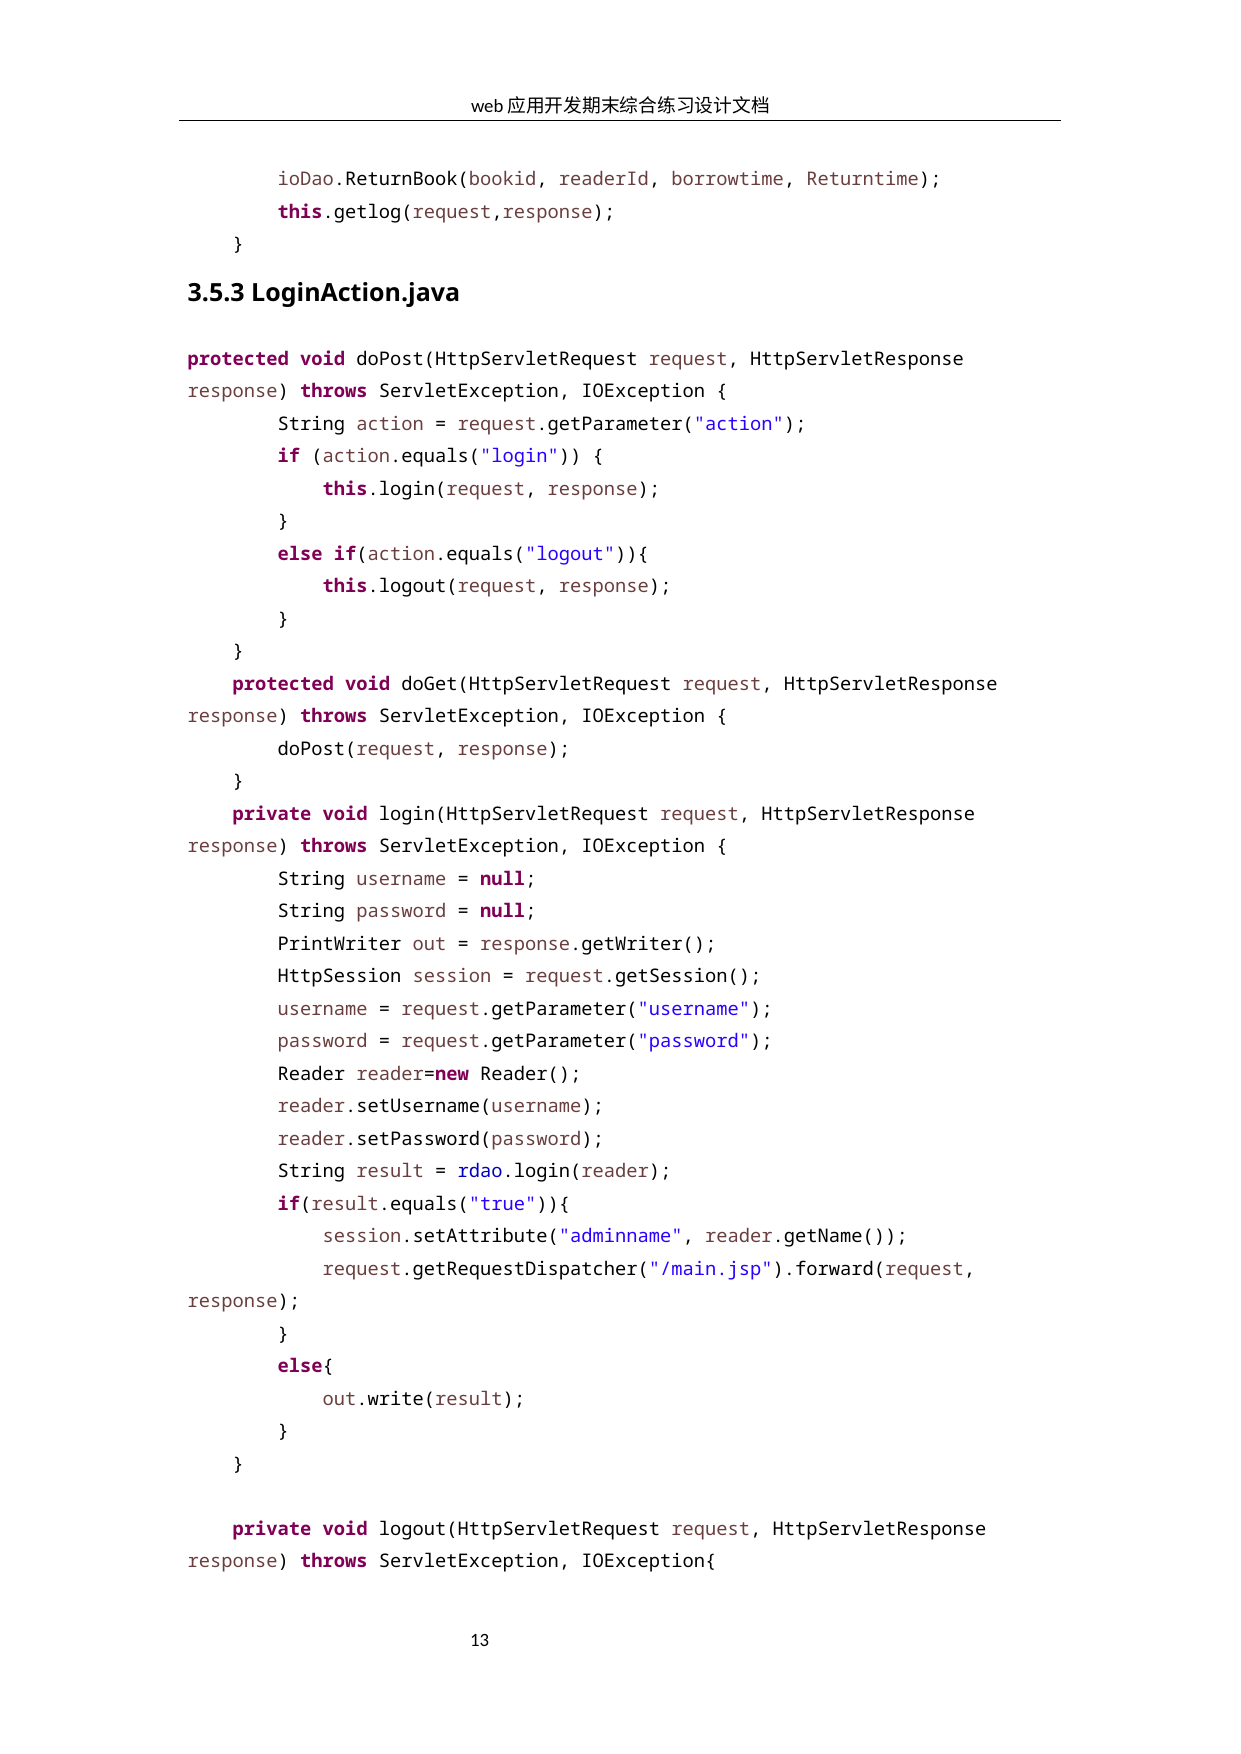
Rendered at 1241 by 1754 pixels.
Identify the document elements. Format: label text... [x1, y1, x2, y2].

text protected void doGet(HttpServletRequest request, HttpServletResponse response) throws ServletException, IOException { [187, 666, 1053, 731]
text reader.setPassword(password); [187, 1121, 1053, 1154]
text String result = rdao.login(reader); [187, 1154, 1053, 1186]
text } [187, 227, 1053, 259]
text Reader reader=new Reader(); [187, 1056, 1053, 1089]
text protected void doPost(HttpServletRequest request, HttpServletResponse response) throws ServletException, IOException { [187, 341, 1053, 406]
text session.setAttribute("adminname", reader.getName()); [187, 1219, 1053, 1251]
text request.getRequestDispatcher("/main.jsp").forward(request, response); [187, 1251, 1053, 1316]
text } [187, 601, 1053, 634]
text String username = null; [187, 861, 1053, 894]
text out.write(result); [187, 1381, 1053, 1414]
text ioDao.ReturnBook(bookid, readerId, borrowtime, Returntime); [187, 162, 1053, 194]
text doPost(request, response); [187, 731, 1053, 764]
text password = request.getParameter("password"); [187, 1024, 1053, 1056]
text } [187, 634, 1053, 666]
text private void login(HttpServletRequest request, HttpServletResponse response) throws ServletException, IOException { [187, 796, 1053, 861]
text } [187, 1414, 1053, 1446]
text } [187, 504, 1053, 536]
text } [187, 1446, 1053, 1479]
text String password = null; [187, 894, 1053, 926]
text else{ [187, 1349, 1053, 1381]
text } [187, 1316, 1053, 1349]
text String action = request.getParameter("action"); [187, 406, 1053, 439]
text this.getlog(request,response); [187, 194, 1053, 227]
text private void logout(HttpServletRequest request, HttpServletResponse response) throws ServletException, IOException{ [187, 1511, 1053, 1576]
text this.logout(request, response); [187, 569, 1053, 601]
text PrintWriter out = response.getWriter(); [187, 926, 1053, 959]
text HttpSession session = request.getSession(); [187, 959, 1053, 991]
text else if(action.equals("logout")){ [187, 536, 1053, 569]
text if (action.equals("login")) { [187, 439, 1053, 471]
text } [187, 764, 1053, 796]
text this.login(request, response); [187, 471, 1053, 504]
text if(result.equals("true")){ [187, 1186, 1053, 1219]
text reader.setUsername(username); [187, 1089, 1053, 1121]
text username = request.getParameter("username"); [187, 991, 1053, 1024]
subtitle 3.5.3 LoginAction.java [187, 259, 1053, 324]
